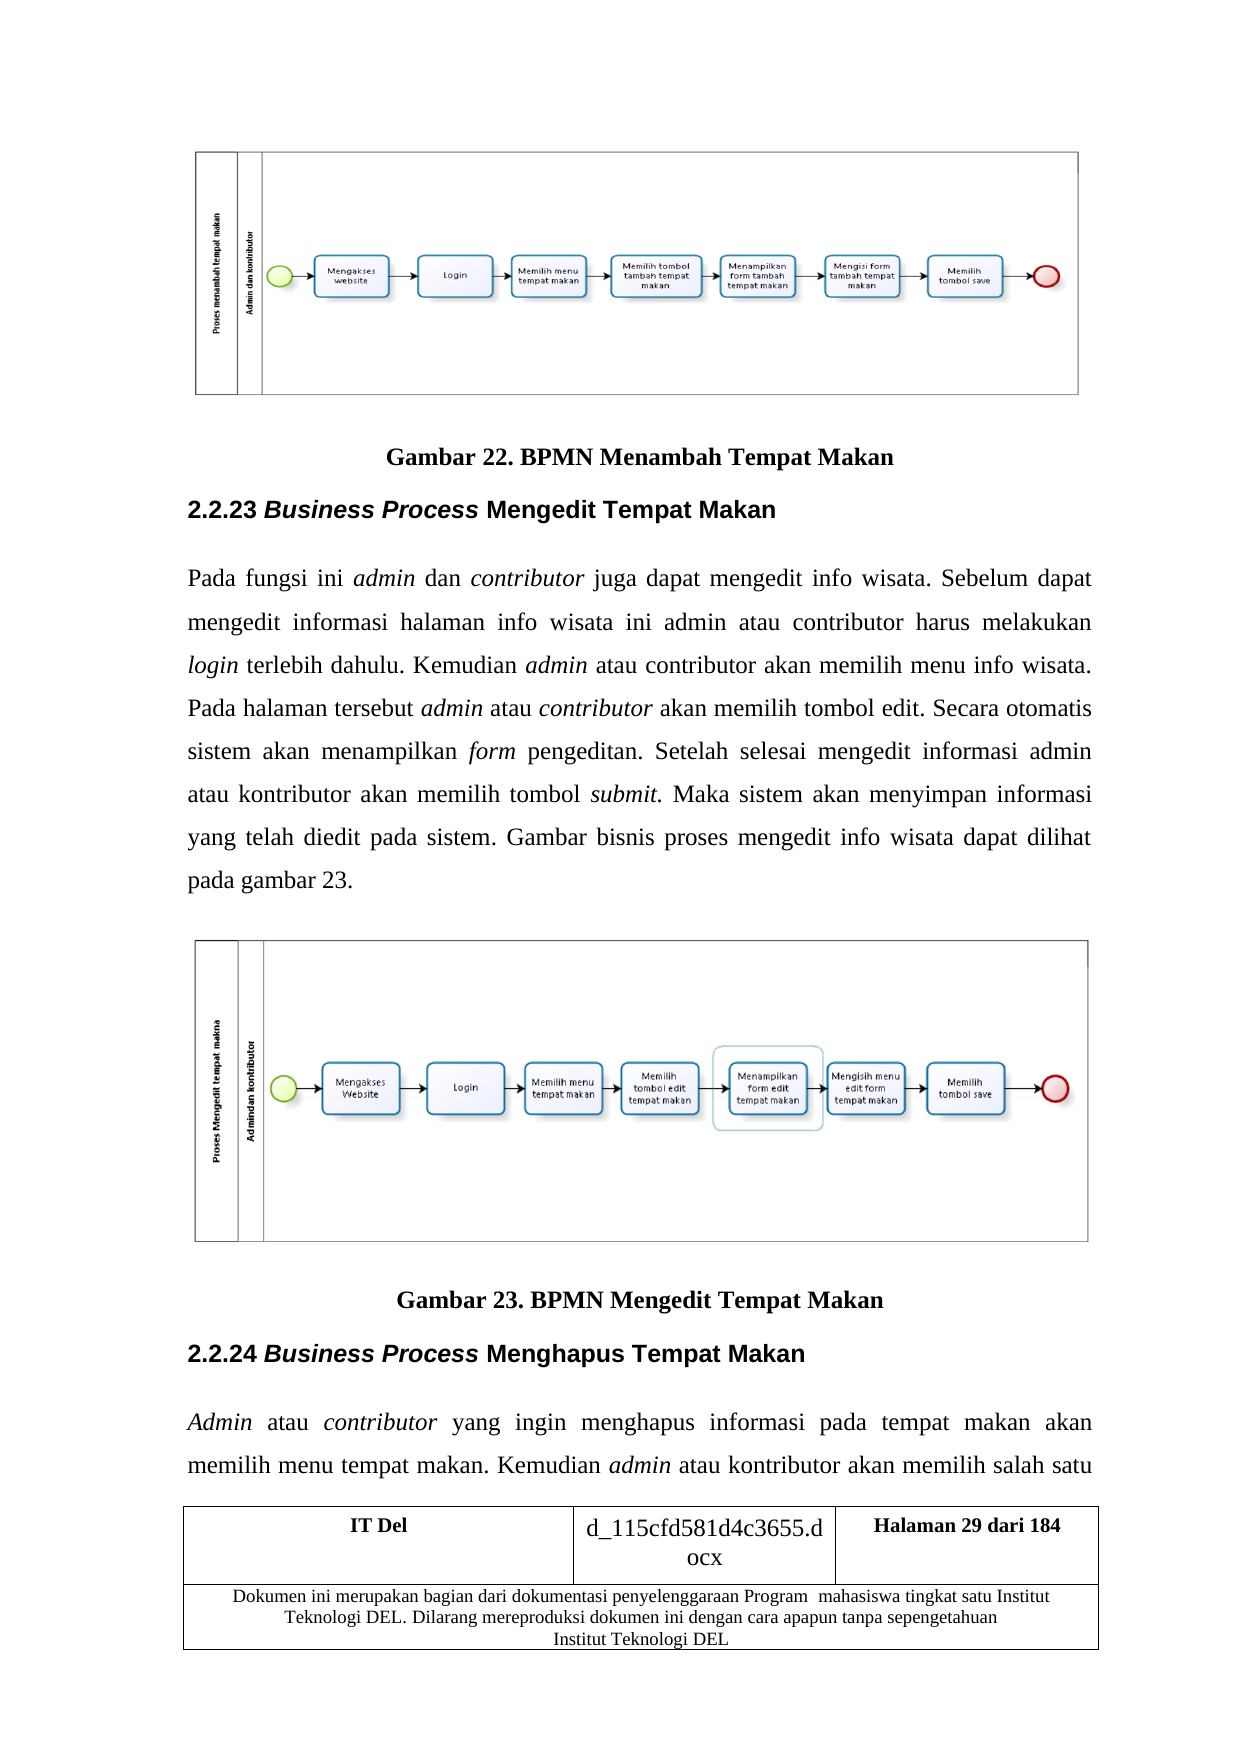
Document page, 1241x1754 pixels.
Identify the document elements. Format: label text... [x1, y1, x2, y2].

picture [187, 147, 1093, 403]
text 2.2.24 Business Process Menghapus Tempat Makan [187, 1339, 1092, 1368]
picture [187, 933, 1093, 1246]
text Gambar 22. BPMN Menambah Tempat Makan [187, 442, 1092, 470]
text 2.2.23 Business Process Mengedit Tempat Makan [187, 495, 1092, 524]
text Gambar 23. BPMN Mengedit Tempat Makan [187, 1285, 1092, 1314]
text Pada fungsi ini admin dan contributor juga dapat mengedit info wisata. Sebelum dapat mengedit informasi halaman info wisata ini admin atau contributor harus melakukan login terlebih dahulu. Kemudian admin atau contributor akan memilih menu info wisata. Pada halaman tersebut admin atau contributor akan memilih tombol edit. Secara otomatis sistem akan menampilkan form pengeditan. Setelah selesai mengedit informasi admin atau kontributor akan memilih tombol submit. Maka sistem akan menyimpan informasi yang telah diedit pada sistem. Gambar bisnis proses mengedit info wisata dapat dilihat pada gambar 23. [187, 563, 1092, 894]
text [187, 1407, 1092, 1479]
